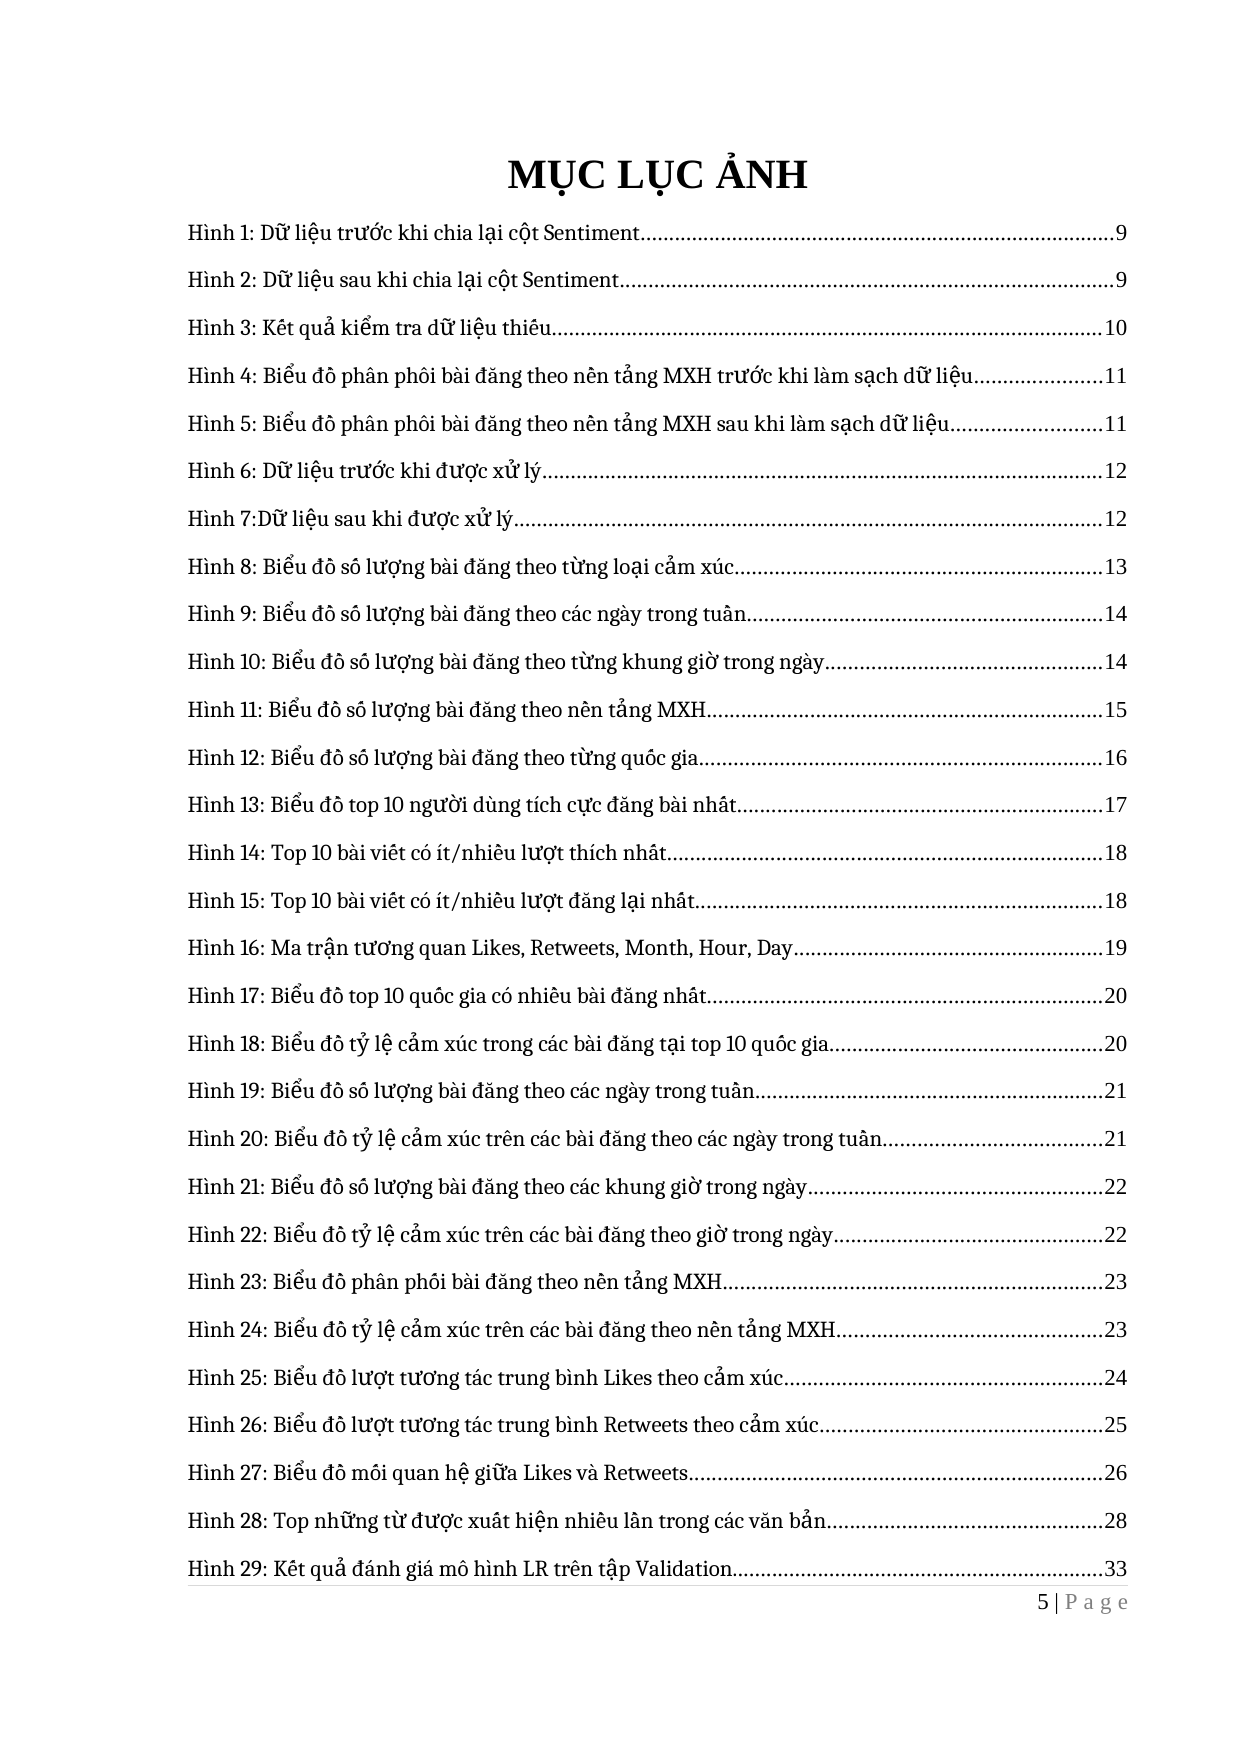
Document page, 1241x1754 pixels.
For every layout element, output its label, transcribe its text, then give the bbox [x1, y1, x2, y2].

text Hình 3: Kết quả kiểm tra dữ liệu thiếu 10 [187, 314, 1128, 341]
text Hình 11: Biểu đồ số lượng bài đăng theo nền tảng MXH 15 [187, 696, 1128, 723]
text Hình 9: Biểu đồ số lượng bài đăng theo các ngày trong tuần 14 [187, 600, 1128, 627]
text Hình 2: Dữ liệu sau khi chia lại cột Sentiment 9 [187, 266, 1128, 293]
text Hình 6: Dữ liệu trước khi được xử lý 12 [187, 457, 1128, 484]
text Hình 26: Biểu đồ lượt tương tác trung bình Retweets theo cảm xúc 25 [187, 1411, 1128, 1438]
text Hình 20: Biểu đồ tỷ lệ cảm xúc trên các bài đăng theo các ngày trong tuần 21 [187, 1125, 1128, 1152]
text Hình 24: Biểu đồ tỷ lệ cảm xúc trên các bài đăng theo nền tảng MXH 23 [187, 1316, 1128, 1343]
text Hình 22: Biểu đồ tỷ lệ cảm xúc trên các bài đăng theo giờ trong ngày 22 [187, 1221, 1128, 1248]
text Hình 29: Kết quả đánh giá mô hình LR trên tập Validation. 33 [187, 1554, 1128, 1582]
text Hình 4: Biểu đồ phân phôi bài đăng theo nền tảng MXH trước khi làm sạch dữ liệu 11 [187, 362, 1128, 389]
text Hình 13: Biểu đồ top 10 người dùng tích cực đăng bài nhất 17 [187, 791, 1128, 818]
text Hình 18: Biểu đồ tỷ lệ cảm xúc trong các bài đăng tại top 10 quốc gia 20 [187, 1030, 1128, 1057]
text Hình 19: Biểu đồ số lượng bài đăng theo các ngày trong tuần 21 [187, 1077, 1128, 1104]
text Hình 21: Biểu đồ số lượng bài đăng theo các khung giờ trong ngày 22 [187, 1173, 1128, 1200]
text Hình 14: Top 10 bài viết có ít/nhiều lượt thích nhất 18 [187, 839, 1128, 866]
text Hình 27: Biểu đồ mối quan hệ giữa Likes và Retweets 26 [187, 1459, 1128, 1486]
text Hình 17: Biểu đồ top 10 quốc gia có nhiều bài đăng nhất 20 [187, 982, 1128, 1009]
text Hình 8: Biểu đồ số lượng bài đăng theo từng loại cảm xúc 13 [187, 553, 1128, 580]
text Hình 15: Top 10 bài viết có ít/nhiều lượt đăng lại nhất 18 [187, 887, 1128, 914]
text Hình 10: Biểu đồ số lượng bài đăng theo từng khung giờ trong ngày 14 [187, 648, 1128, 675]
text Hình 5: Biểu đồ phân phôi bài đăng theo nền tảng MXH sau khi làm sạch dữ liệu 11 [187, 409, 1128, 437]
text Hình 23: Biểu đồ phân phối bài đăng theo nền tảng MXH 23 [187, 1268, 1128, 1295]
text Hình 12: Biểu đồ số lượng bài đăng theo từng quốc gia 16 [187, 743, 1128, 771]
text Hình 28: Top những từ được xuất hiện nhiều lần trong các văn bản 28 [187, 1507, 1128, 1534]
text Hình 1: Dữ liệu trước khi chia lại cột Sentiment 9 [187, 219, 1128, 246]
text Hình 25: Biểu đồ lượt tương tác trung bình Likes theo cảm xúc 24 [187, 1364, 1128, 1391]
text Hình 16: Ma trận tương quan Likes, Retweets, Month, Hour, Day 19 [187, 934, 1128, 961]
text Hình 7:Dữ liệu sau khi được xử lý 12 [187, 505, 1128, 532]
text MỤC LỤC ẢNH [187, 150, 1128, 198]
